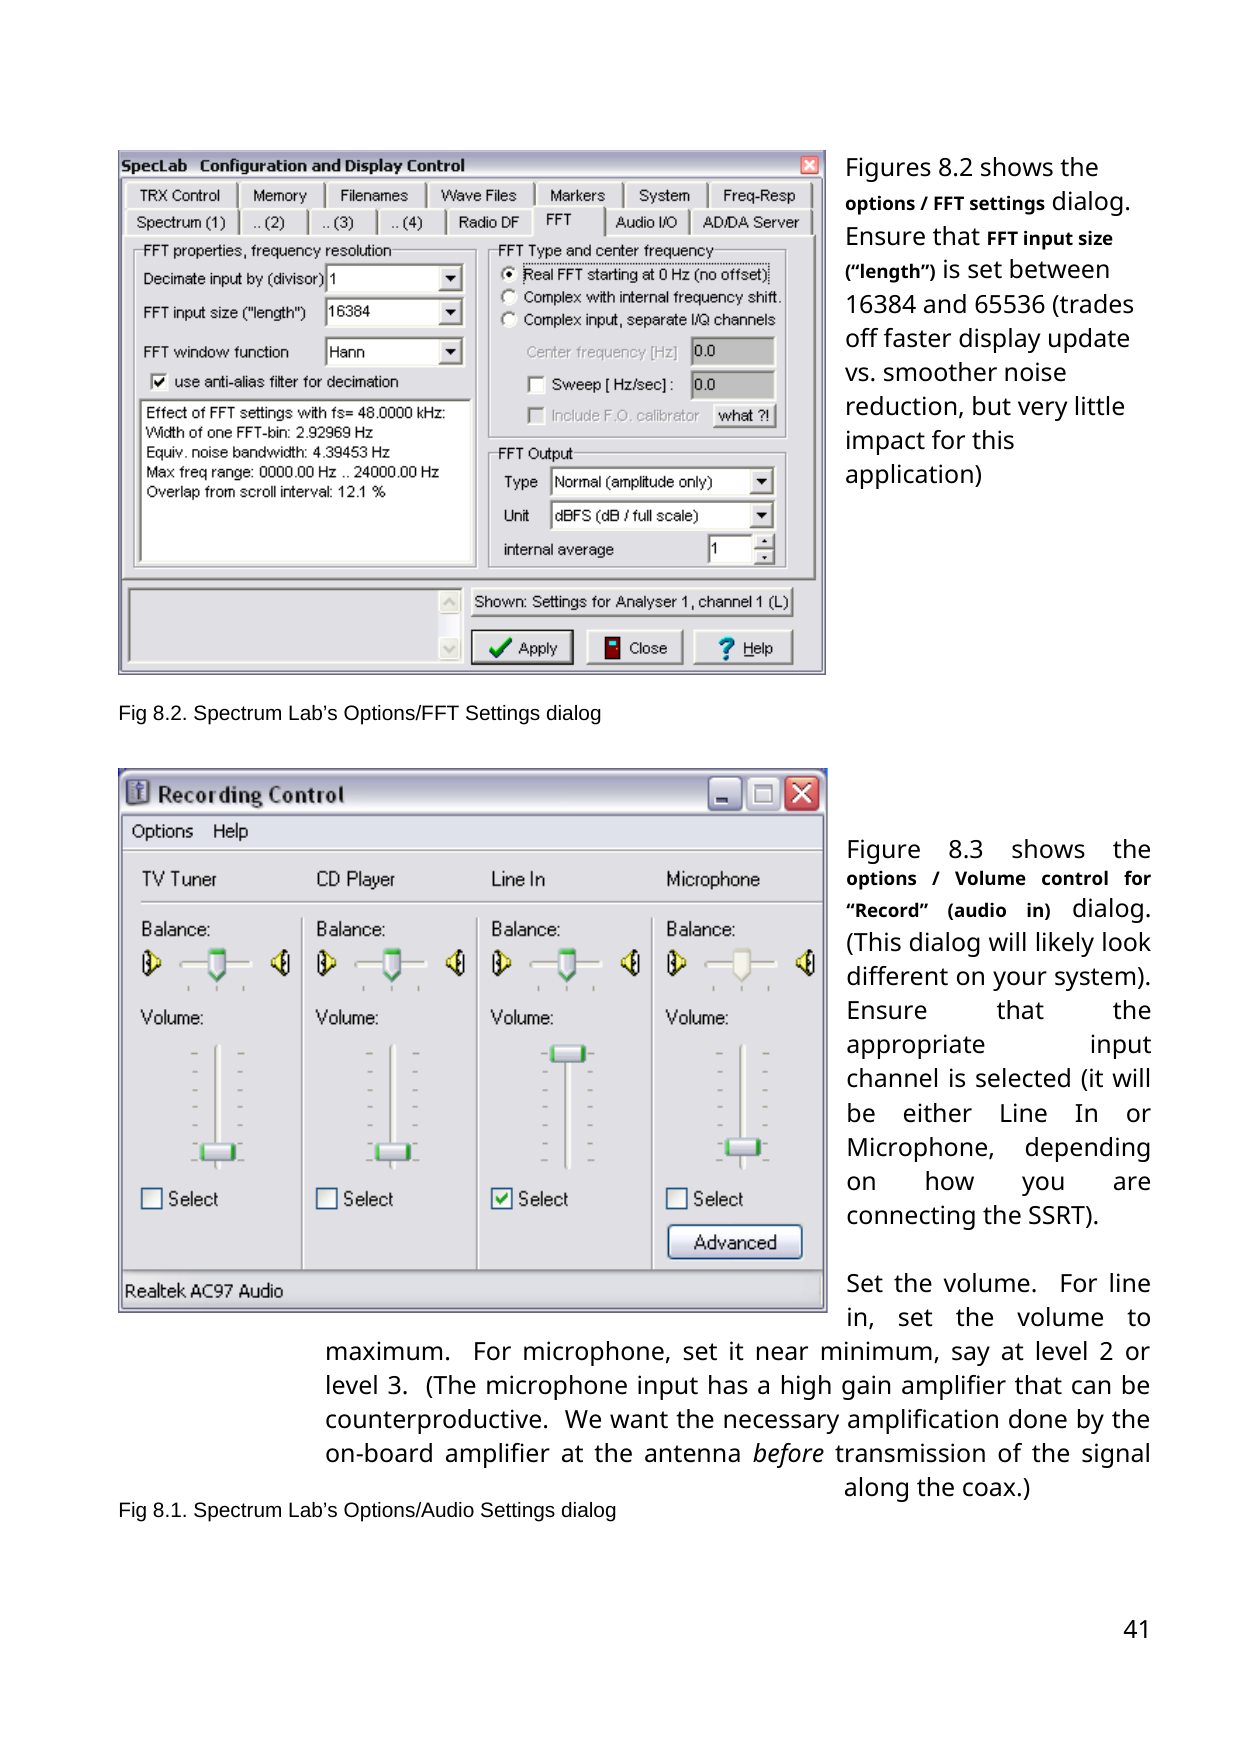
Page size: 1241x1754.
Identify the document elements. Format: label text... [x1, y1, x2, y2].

picture [118, 150, 826, 675]
text Figure 8.3 shows the options / Volume control for “Record” (audio in) dialog. (This dialog will likely look different on your system). Ensure that the appropriate input channel is selected (it will be either Line In or Microphone, depending on how you are connecting the SSRT). [828, 831, 1152, 1231]
text Figures 8.2 shows the options / FFT settings dialog. Ensure that FFT input size (“length”) is set between 16384 and 65536 (trades off faster display update vs. smoother noise reduction, but very little impact for this application) [826, 150, 1152, 491]
text Set the volume. For line in, set the volume to maximum. For microphone, set it near minimum, say at level 2 or level 3. (The microphone input has a high gain amplifier that can be counterproductive. We want the necessary amplification done by the on-board amplifier at the antenna before transmission of the signal along the coax.) [325, 1266, 1152, 1504]
picture [118, 768, 828, 1313]
